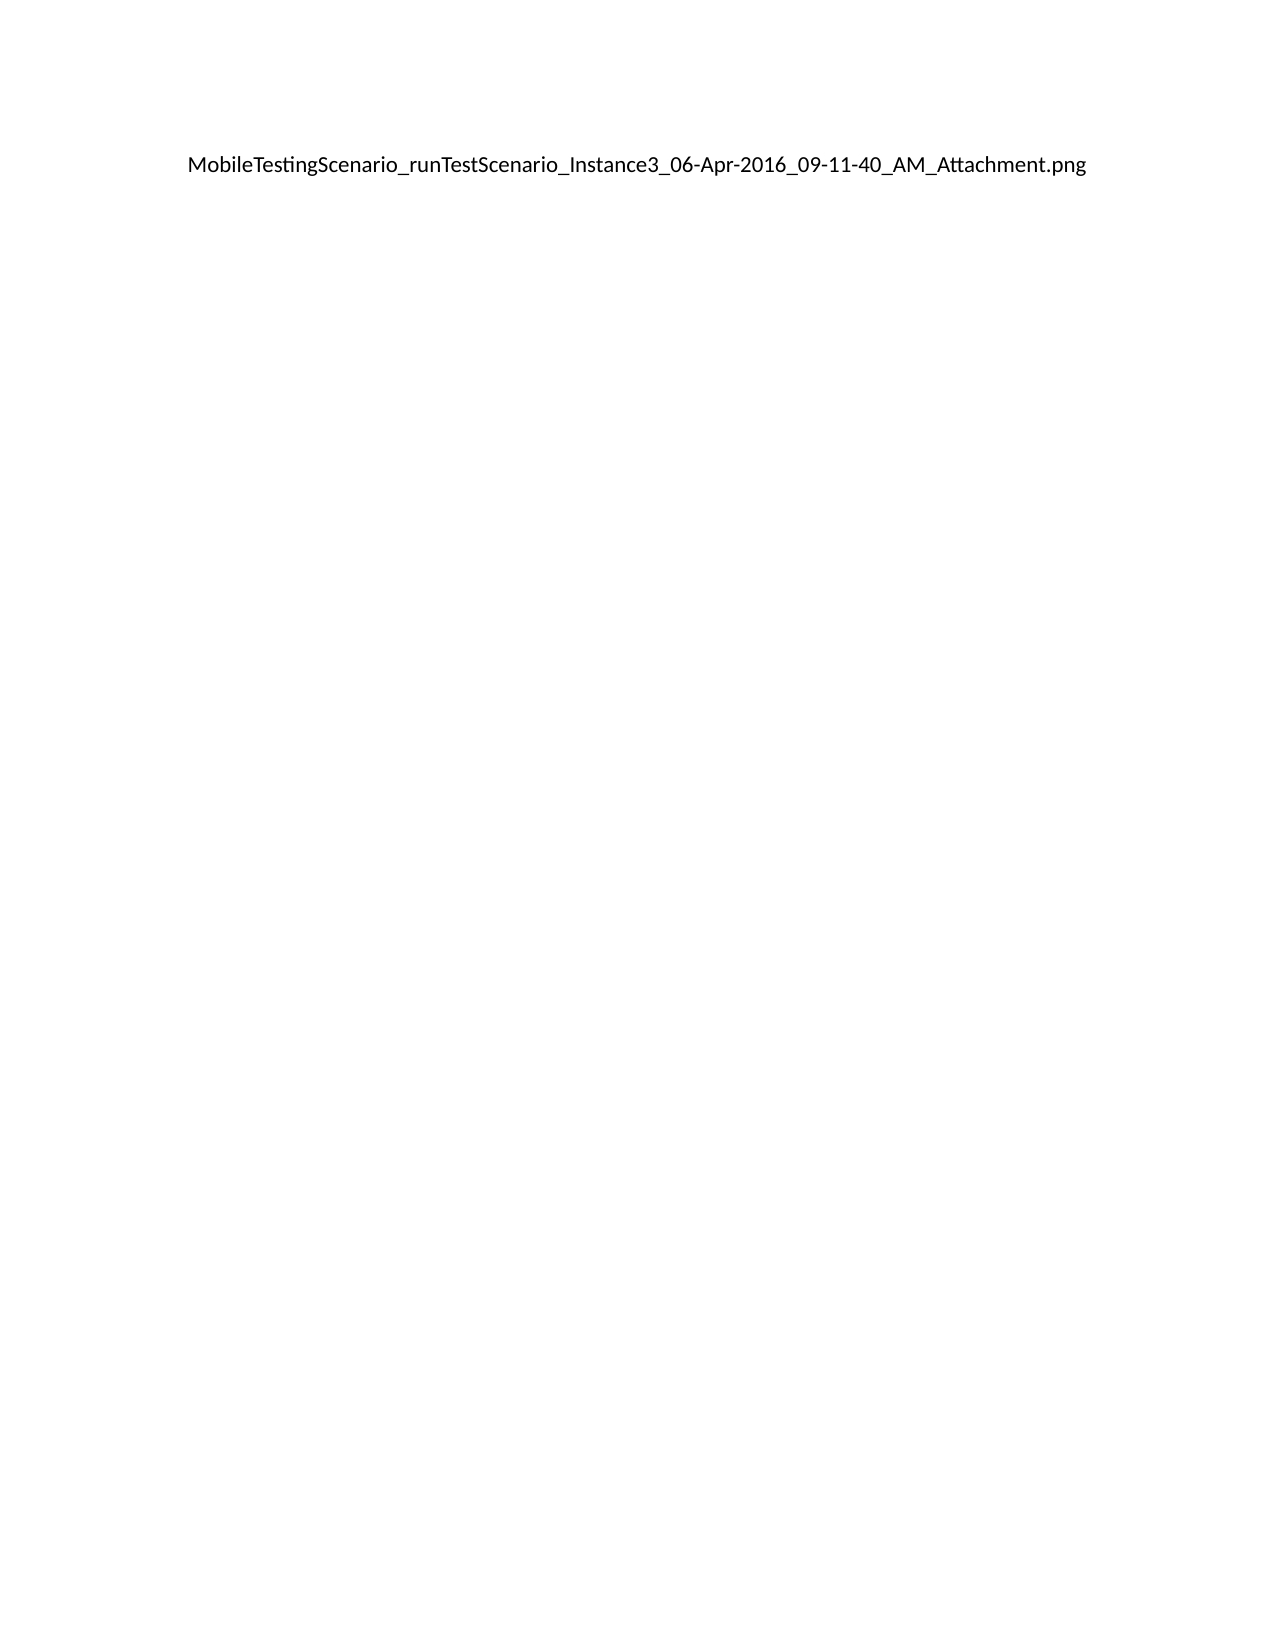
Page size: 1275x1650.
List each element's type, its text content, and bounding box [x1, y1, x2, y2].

text MobileTestingScenario_runTestScenario_Instance3_06-Apr-2016_09-11-40_AM_Attachment.png [150, 150, 1125, 218]
